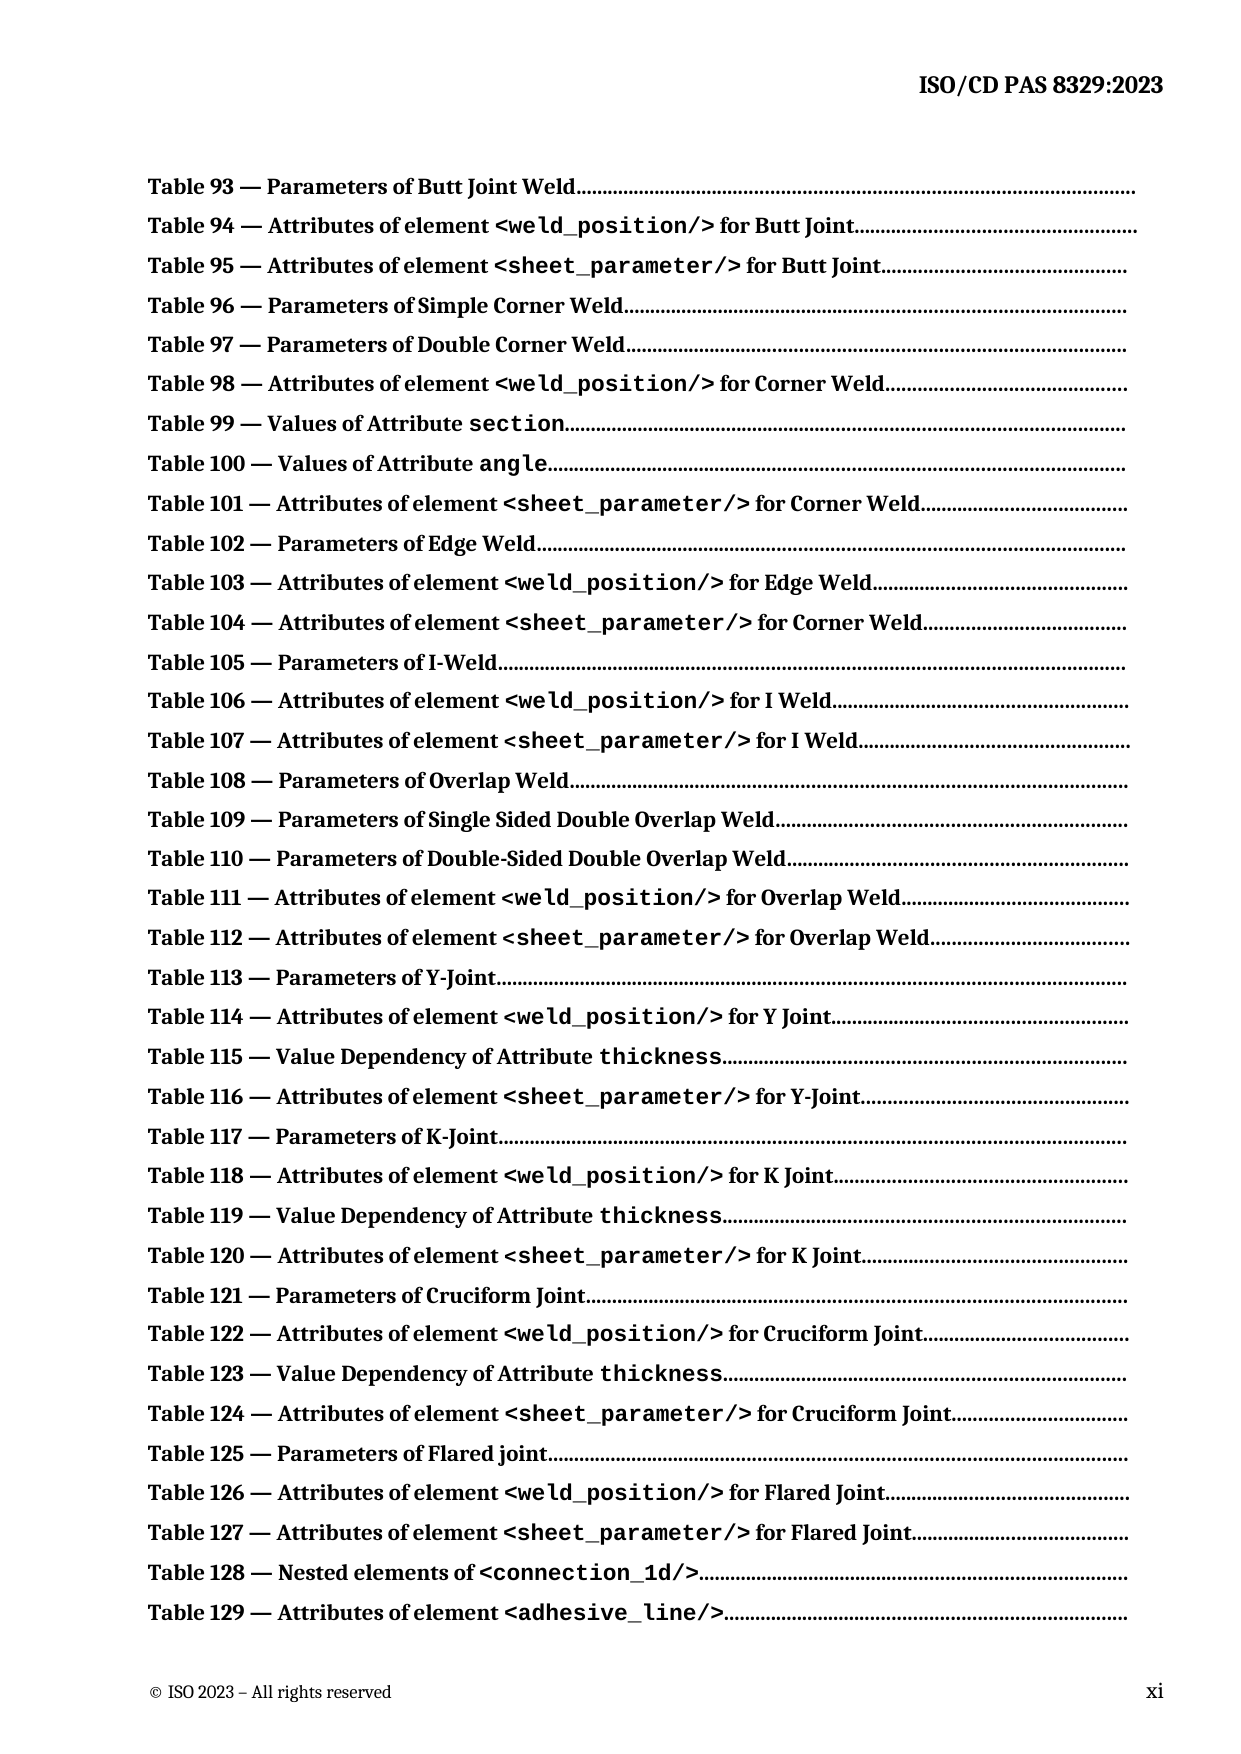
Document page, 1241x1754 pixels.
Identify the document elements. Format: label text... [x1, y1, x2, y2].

text Table 114 — Attributes of element <weld_position/> for Y Joint 119 [148, 1003, 1111, 1031]
text Table 121 — Parameters of Cruciform Joint 127 [148, 1282, 1111, 1309]
text Table 94 — Attributes of element <weld_position/> for Butt Joint 99 [148, 213, 1111, 240]
text Table 112 — Attributes of element <sheet_parameter/> for Overlap Weld 117 [148, 925, 1111, 952]
text Table 101 — Attributes of element <sheet_parameter/> for Corner Weld 105 [148, 490, 1111, 518]
text Table 96 — Parameters of Simple Corner Weld 102 [148, 293, 1111, 319]
text Table 117 — Parameters of K-Joint 122 [148, 1123, 1111, 1150]
text Table 124 — Attributes of element <sheet_parameter/> for Cruciform Joint 130 [148, 1401, 1111, 1429]
text Table 120 — Attributes of element <sheet_parameter/> for K Joint 125 [148, 1242, 1111, 1270]
text Table 95 — Attributes of element <sheet_parameter/> for Butt Joint 100 [148, 253, 1111, 280]
text Table 125 — Parameters of Flared joint 131 [148, 1441, 1111, 1468]
text Table 105 — Parameters of I-Weld 109 [148, 649, 1111, 676]
text Table 104 — Attributes of element <sheet_parameter/> for Corner Weld 108 [148, 609, 1111, 637]
text Table 110 — Parameters of Double-Sided Double Overlap Weld 115 [148, 846, 1111, 872]
text Table 102 — Parameters of Edge Weld 106 [148, 530, 1111, 557]
text Table 93 — Parameters of Butt Joint Weld 98 [148, 174, 1111, 200]
text Table 106 — Attributes of element <weld_position/> for I Weld 110 [148, 688, 1111, 716]
text Table 108 — Parameters of Overlap Weld 112 [148, 768, 1111, 794]
text Table 118 — Attributes of element <weld_position/> for K Joint 123 [148, 1162, 1111, 1190]
text Table 126 — Attributes of element <weld_position/> for Flared Joint 131 [148, 1480, 1111, 1508]
text Table 123 — Value Dependency of Attribute thickness 128 [148, 1361, 1111, 1389]
text Table 113 — Parameters of Y-Joint 118 [148, 965, 1111, 991]
text Table 119 — Value Dependency of Attribute thickness 124 [148, 1202, 1111, 1230]
text Table 98 — Attributes of element <weld_position/> for Corner Weld 103 [148, 370, 1111, 398]
text Table 127 — Attributes of element <sheet_parameter/> for Flared Joint 132 [148, 1520, 1111, 1548]
text Table 128 — Nested elements of <connection_1d/> 133 [148, 1560, 1111, 1588]
text Table 122 — Attributes of element <weld_position/> for Cruciform Joint 127 [148, 1321, 1111, 1349]
text Table 97 — Parameters of Double Corner Weld 103 [148, 332, 1111, 358]
text Table 129 — Attributes of element <adhesive_line/> 133 [148, 1600, 1111, 1628]
text Table 109 — Parameters of Single Sided Double Overlap Weld 114 [148, 807, 1111, 833]
text Table 103 — Attributes of element <weld_position/> for Edge Weld 107 [148, 569, 1111, 597]
text Table 111 — Attributes of element <weld_position/> for Overlap Weld 115 [148, 885, 1111, 912]
text Table 116 — Attributes of element <sheet_parameter/> for Y-Joint 121 [148, 1083, 1111, 1111]
text Table 99 — Values of Attribute section 104 [148, 410, 1111, 438]
text Table 100 — Values of Attribute angle 104 [148, 450, 1111, 478]
text Table 115 — Value Dependency of Attribute thickness 120 [148, 1043, 1111, 1071]
text Table 107 — Attributes of element <sheet_parameter/> for I Weld 111 [148, 728, 1111, 756]
